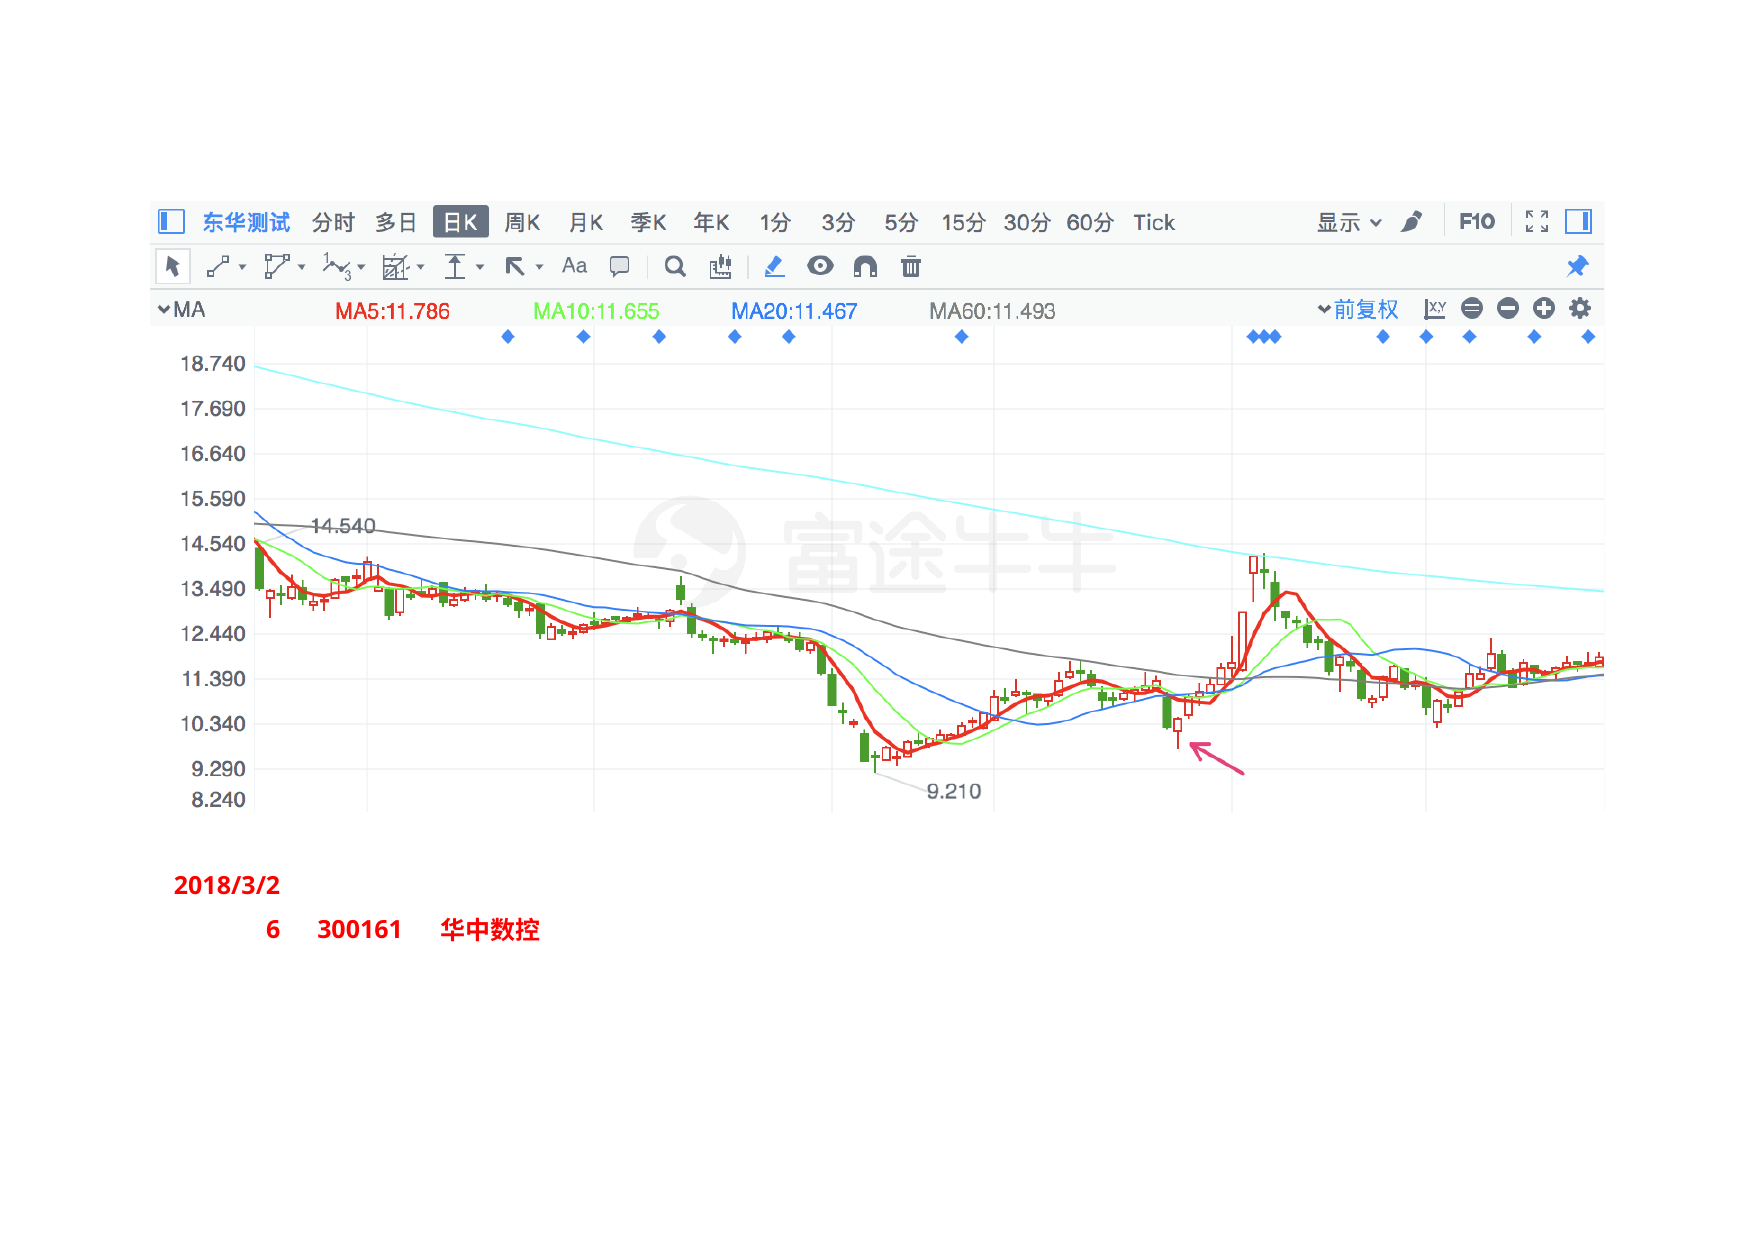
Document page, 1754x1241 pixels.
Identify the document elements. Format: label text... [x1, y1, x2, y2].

table_header 2018/3/26 [150, 863, 291, 951]
picture [150, 201, 1605, 812]
table_header 300161 [291, 863, 429, 951]
table_header 华中数控 [429, 863, 564, 951]
